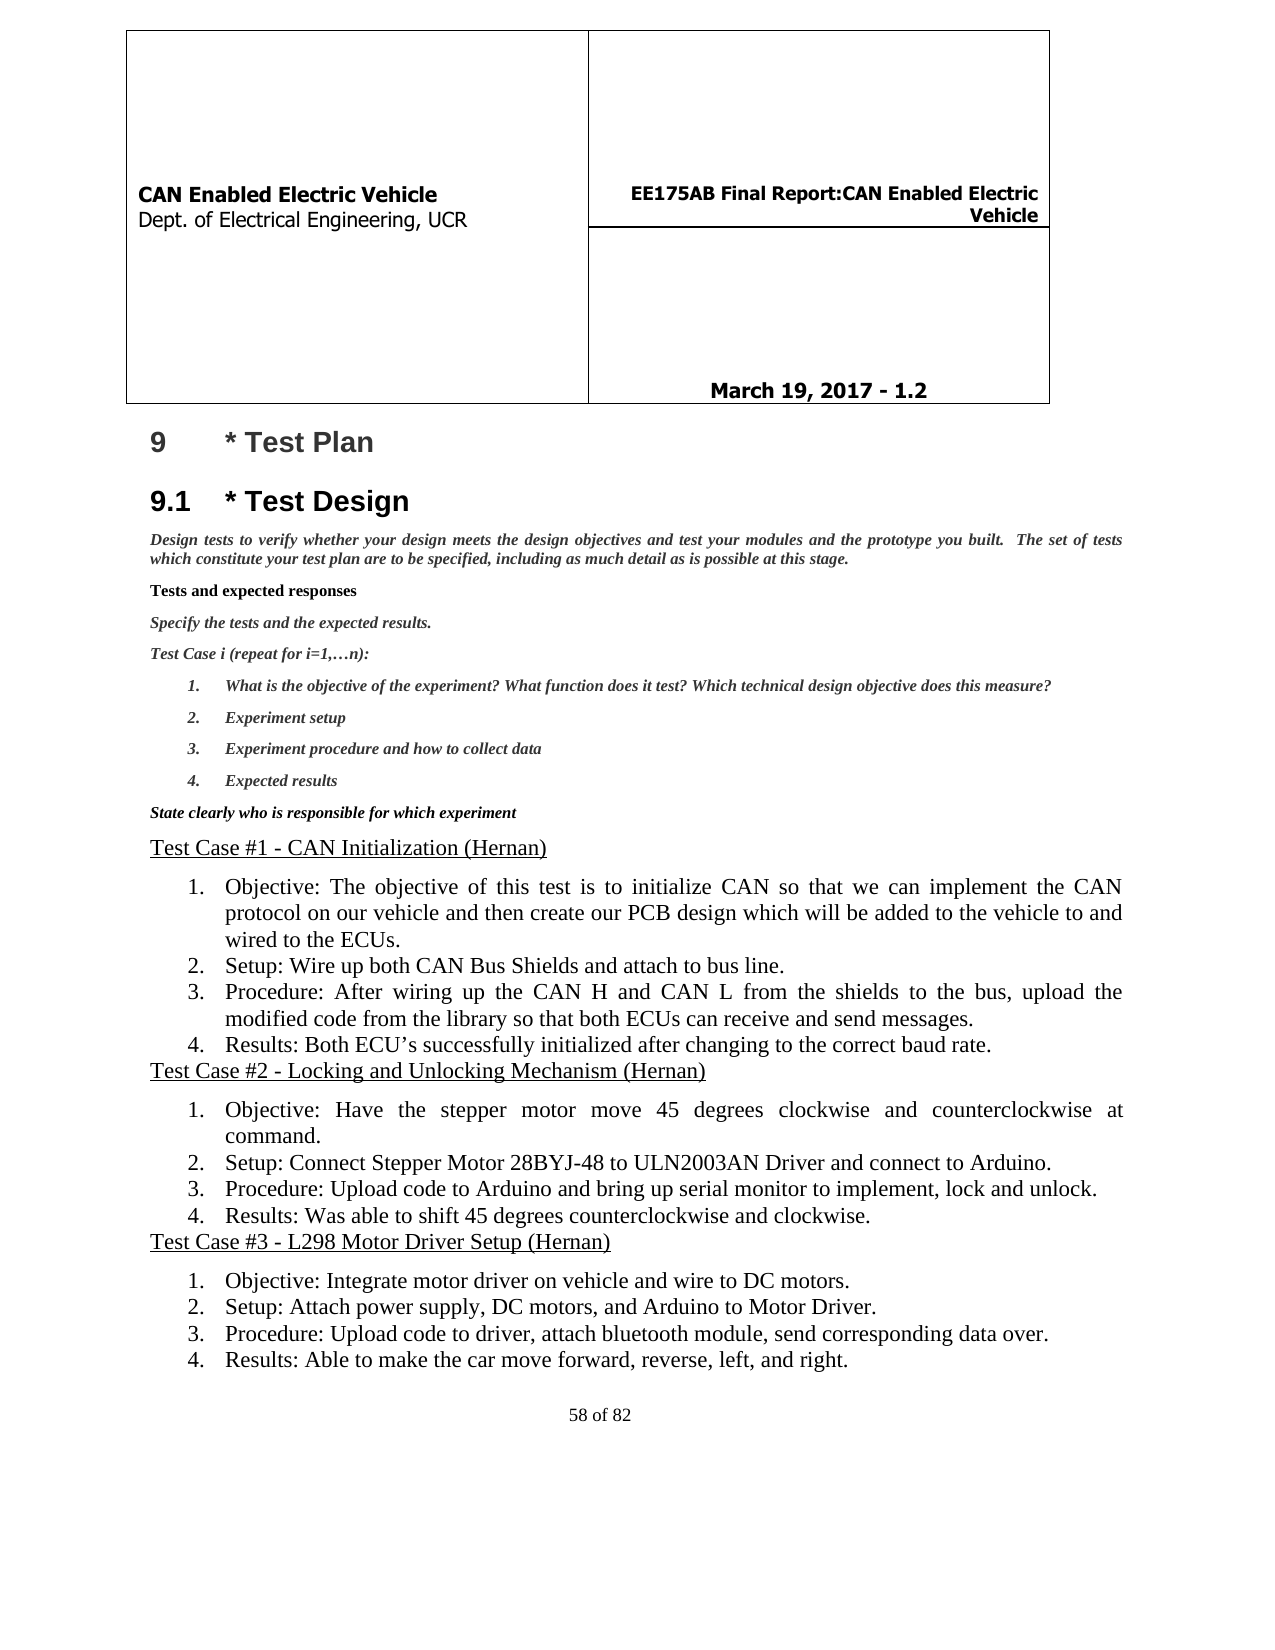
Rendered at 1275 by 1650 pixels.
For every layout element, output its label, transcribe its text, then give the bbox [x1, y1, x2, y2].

list What is the objective of the experiment? What function does it test? Which technical design objective does this measure? [187, 676, 1125, 695]
list Results: Was able to shift 45 degrees counterclockwise and clockwise. [187, 1202, 1125, 1228]
list Experiment procedure and how to collect data [187, 739, 1125, 758]
list Procedure: Upload code to Arduino and bring up serial monitor to implement, lock and unlock. [187, 1175, 1125, 1202]
text Specify the tests and the expected results. [150, 612, 1125, 632]
list Objective: Have the stepper motor move 45 degrees clockwise and counterclockwise at command. [187, 1096, 1125, 1149]
text Tests and expected responses [150, 581, 1125, 600]
text Test Case i (repeat for i=1,…n): [150, 644, 1125, 663]
list Expected results [187, 771, 1125, 790]
list Procedure: After wiring up the CAN H and CAN L from the shields to the bus, upload the modified code from the library so that both ECUs can receive and send messages. [187, 978, 1125, 1031]
text State clearly who is responsible for which experiment [150, 802, 1125, 822]
list Objective: Integrate motor driver on vehicle and wire to DC motors. [187, 1267, 1125, 1293]
list Results: Able to make the car move forward, reverse, left, and right. [187, 1346, 1125, 1372]
list Setup: Wire up both CAN Bus Shields and attach to bus line. [187, 952, 1125, 978]
text Test Case #1 - CAN Initialization (Hernan) [150, 834, 1125, 860]
list Setup: Attach power supply, DC motors, and Arduino to Motor Driver. [187, 1293, 1125, 1319]
list Results: Both ECU’s successfully initialized after changing to the correct baud rate. [187, 1031, 1125, 1057]
text Test Case #3 - L298 Motor Driver Setup (Hernan) [150, 1228, 1125, 1254]
list Setup: Connect Stepper Motor 28BYJ-48 to ULN2003AN Driver and connect to Arduino. [187, 1149, 1125, 1175]
subtitle * Test Design [150, 484, 1125, 517]
list Procedure: Upload code to driver, attach bluetooth module, send corresponding data over. [187, 1319, 1125, 1346]
text Test Case #2 - Locking and Unlocking Mechanism (Hernan) [150, 1057, 1125, 1084]
subtitle * Test Plan [150, 425, 1125, 459]
text Design tests to verify whether your design meets the design objectives and test your modules and the prototype you built. The set of tests which constitute your test plan are to be specified, including as much detail as is possible at this stage. [150, 530, 1125, 568]
list Experiment setup [187, 707, 1125, 727]
list Objective: The objective of this test is to initialize CAN so that we can implement the CAN protocol on our vehicle and then create our PCB design which will be added to the vehicle to and wired to the ECUs. [187, 873, 1125, 952]
